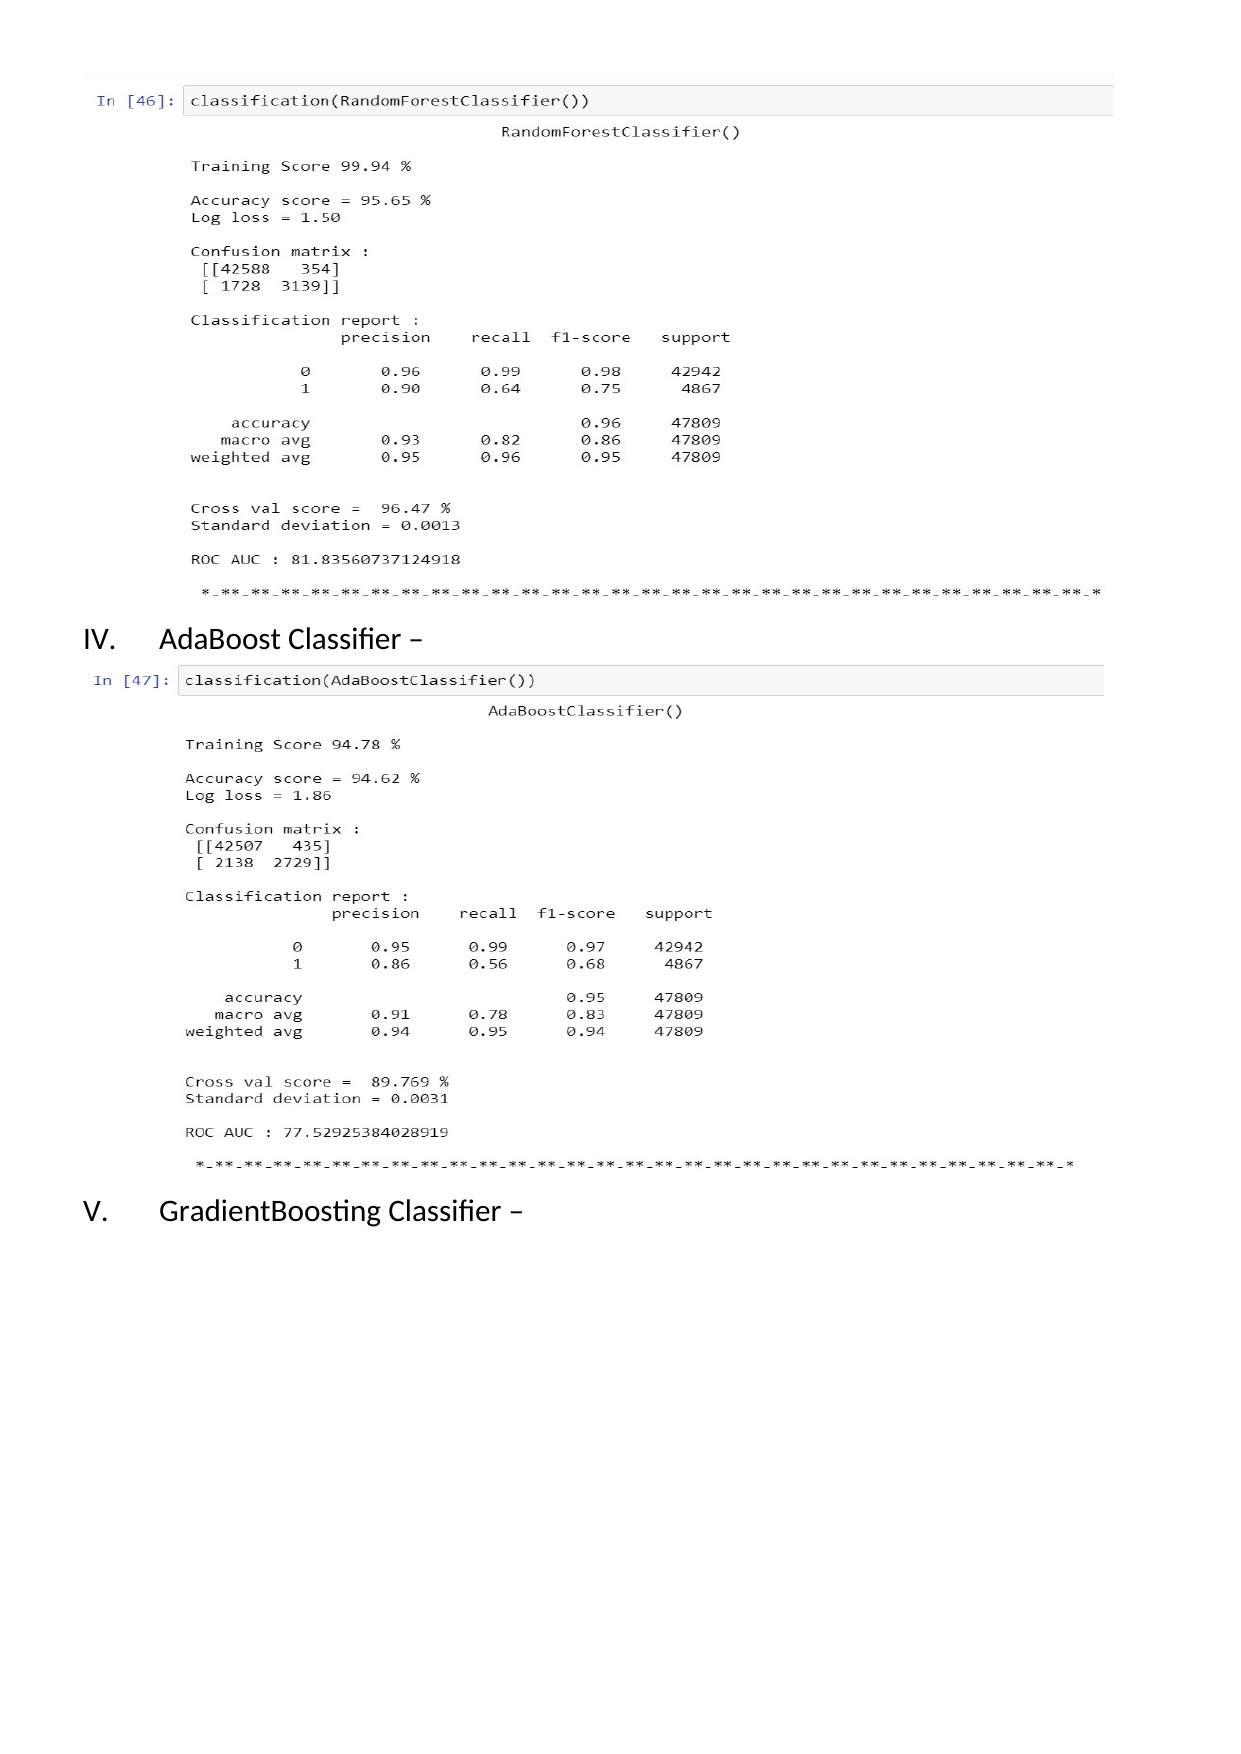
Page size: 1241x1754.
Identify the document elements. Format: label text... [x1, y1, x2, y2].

picture [82, 660, 1104, 1178]
list GradientBoosting Classifier – [83, 1191, 1166, 1229]
picture [83, 75, 1114, 606]
list AdaBoost Classifier – [83, 619, 1166, 657]
